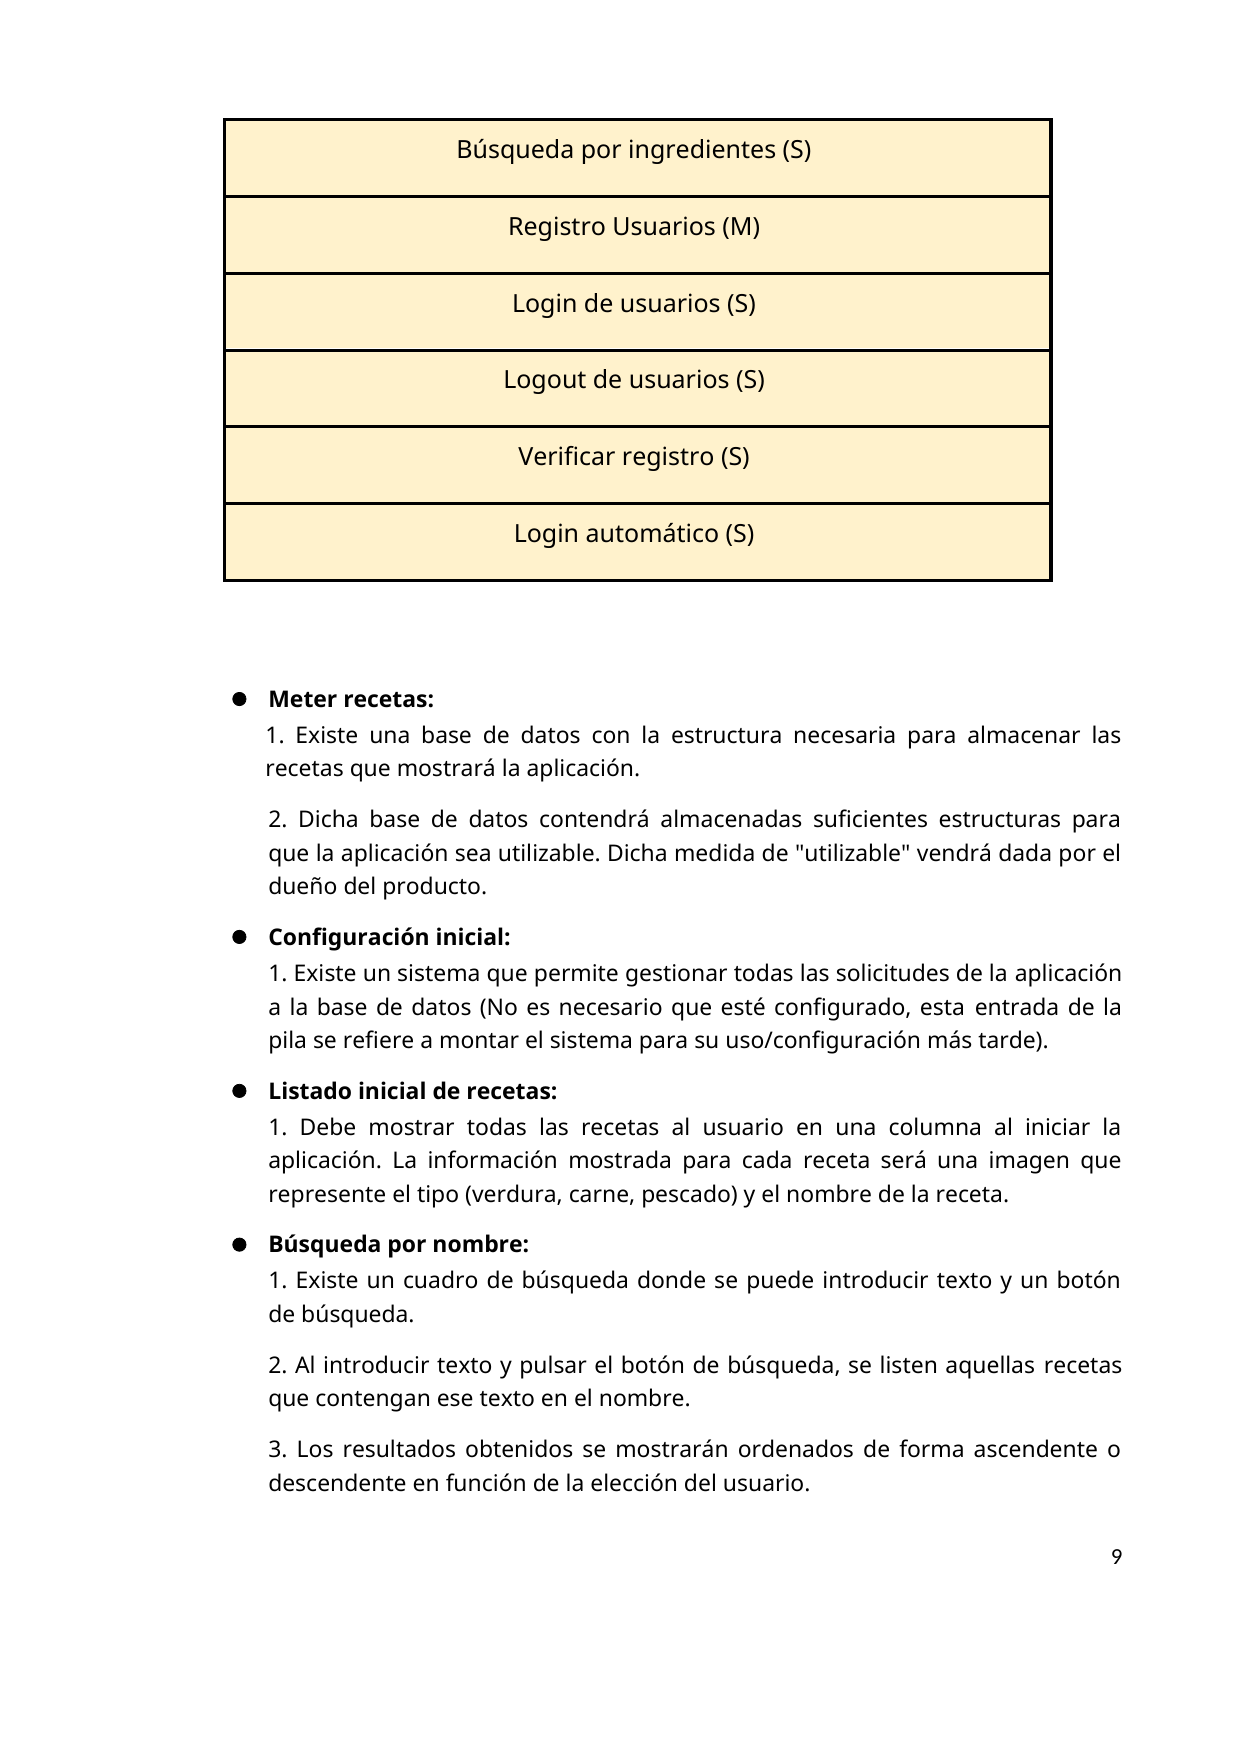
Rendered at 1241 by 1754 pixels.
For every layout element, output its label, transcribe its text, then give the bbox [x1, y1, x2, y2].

text 1. Existe un cuadro de búsqueda donde se puede introducir texto y un botón de búsqueda. [268, 1264, 1122, 1329]
text 2. Al introducir texto y pulsar el botón de búsqueda, se listen aquellas recetas que contengan ese texto en el nombre. [268, 1348, 1122, 1413]
table_cell Login de usuarios (S) [226, 275, 1049, 348]
text 3. Los resultados obtenidos se mostrarán ordenados de forma ascendente o descendente en función de la elección del usuario. [268, 1433, 1122, 1498]
table_cell Login automático (S) [226, 505, 1049, 579]
table_cell Búsqueda por ingredientes (S) [226, 121, 1049, 195]
text 2. Dicha base de datos contendrá almacenadas suficientes estructuras para que la aplicación sea utilizable. Dicha medida de "utilizable" vendrá dada por el dueño del producto. [268, 803, 1122, 902]
list Búsqueda por nombre: [231, 1228, 1122, 1260]
table_cell Registro Usuarios (M) [226, 198, 1049, 272]
table_cell Logout de usuarios (S) [226, 352, 1049, 425]
list Meter recetas: [231, 683, 1122, 714]
text 1. Debe mostrar todas las recetas al usuario en una columna al iniciar la aplicación. La información mostrada para cada receta será una imagen que represente el tipo (verdura, carne, pescado) y el nombre de la receta. [268, 1111, 1122, 1209]
table_cell Verificar registro (S) [226, 428, 1049, 502]
list Configuración inicial: [231, 921, 1122, 952]
list Listado inicial de recetas: [231, 1074, 1122, 1106]
text 1. Existe una base de datos con la estructura necesaria para almacenar las recetas que mostrará la aplicación. [265, 719, 1122, 784]
text 1. Existe un sistema que permite gestionar todas las solicitudes de la aplicación a la base de datos (No es necesario que esté configurado, esta entrada de la pila se refiere a montar el sistema para su uso/configuración más tarde). [268, 957, 1122, 1055]
